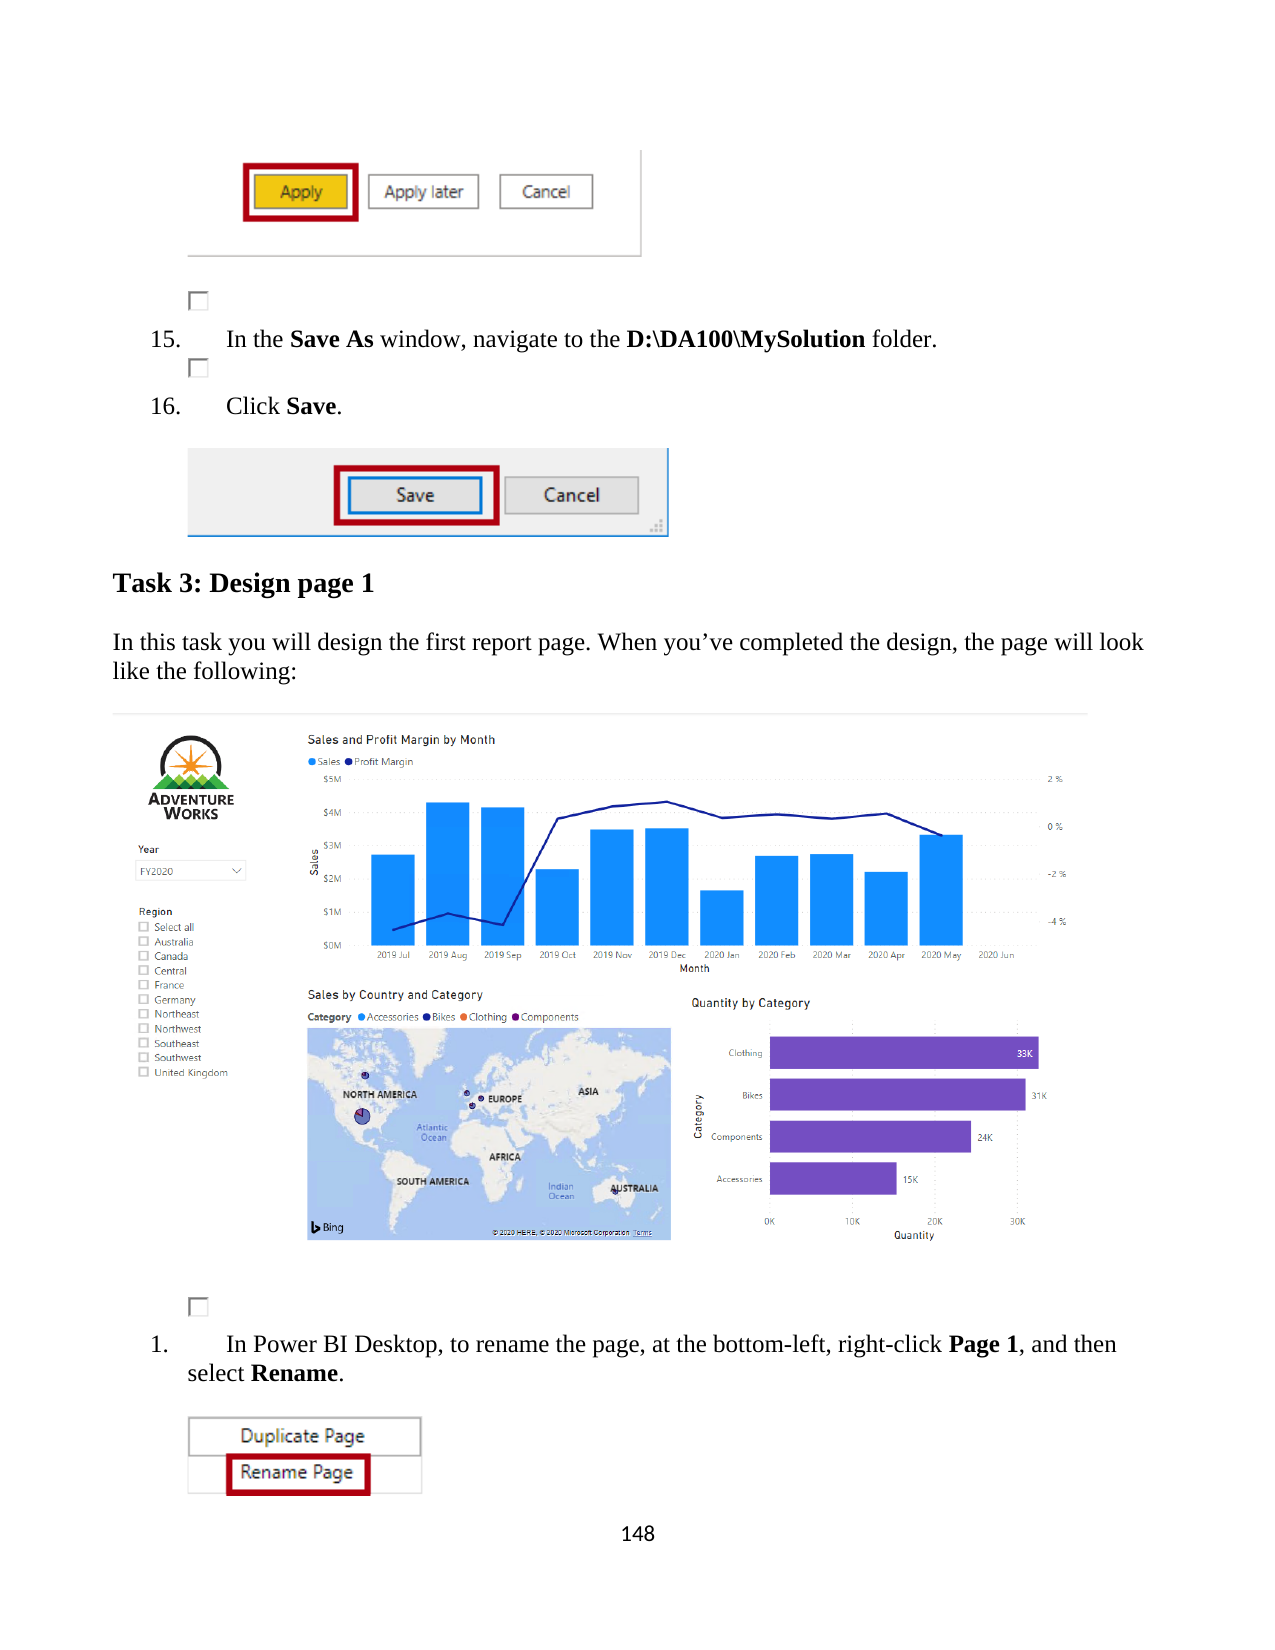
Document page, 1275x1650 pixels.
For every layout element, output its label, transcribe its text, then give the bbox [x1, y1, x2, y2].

picture [187, 150, 642, 257]
text In this task you will design the first report page. When you’ve completed the design, the page will look like the following: [112, 627, 1162, 685]
picture [112, 713, 1088, 1262]
list In Power BI Desktop, to rename the page, at the bottom-left, right-click Page 1, and then select Rename. [150, 1291, 1162, 1387]
text Task 3: Design page 1 [112, 566, 1162, 598]
list In the Save As window, navigate to the D:\DA100\MySolution folder. [150, 285, 1162, 352]
picture [187, 1416, 423, 1496]
list Click Save. [150, 352, 1162, 420]
picture [187, 448, 669, 537]
